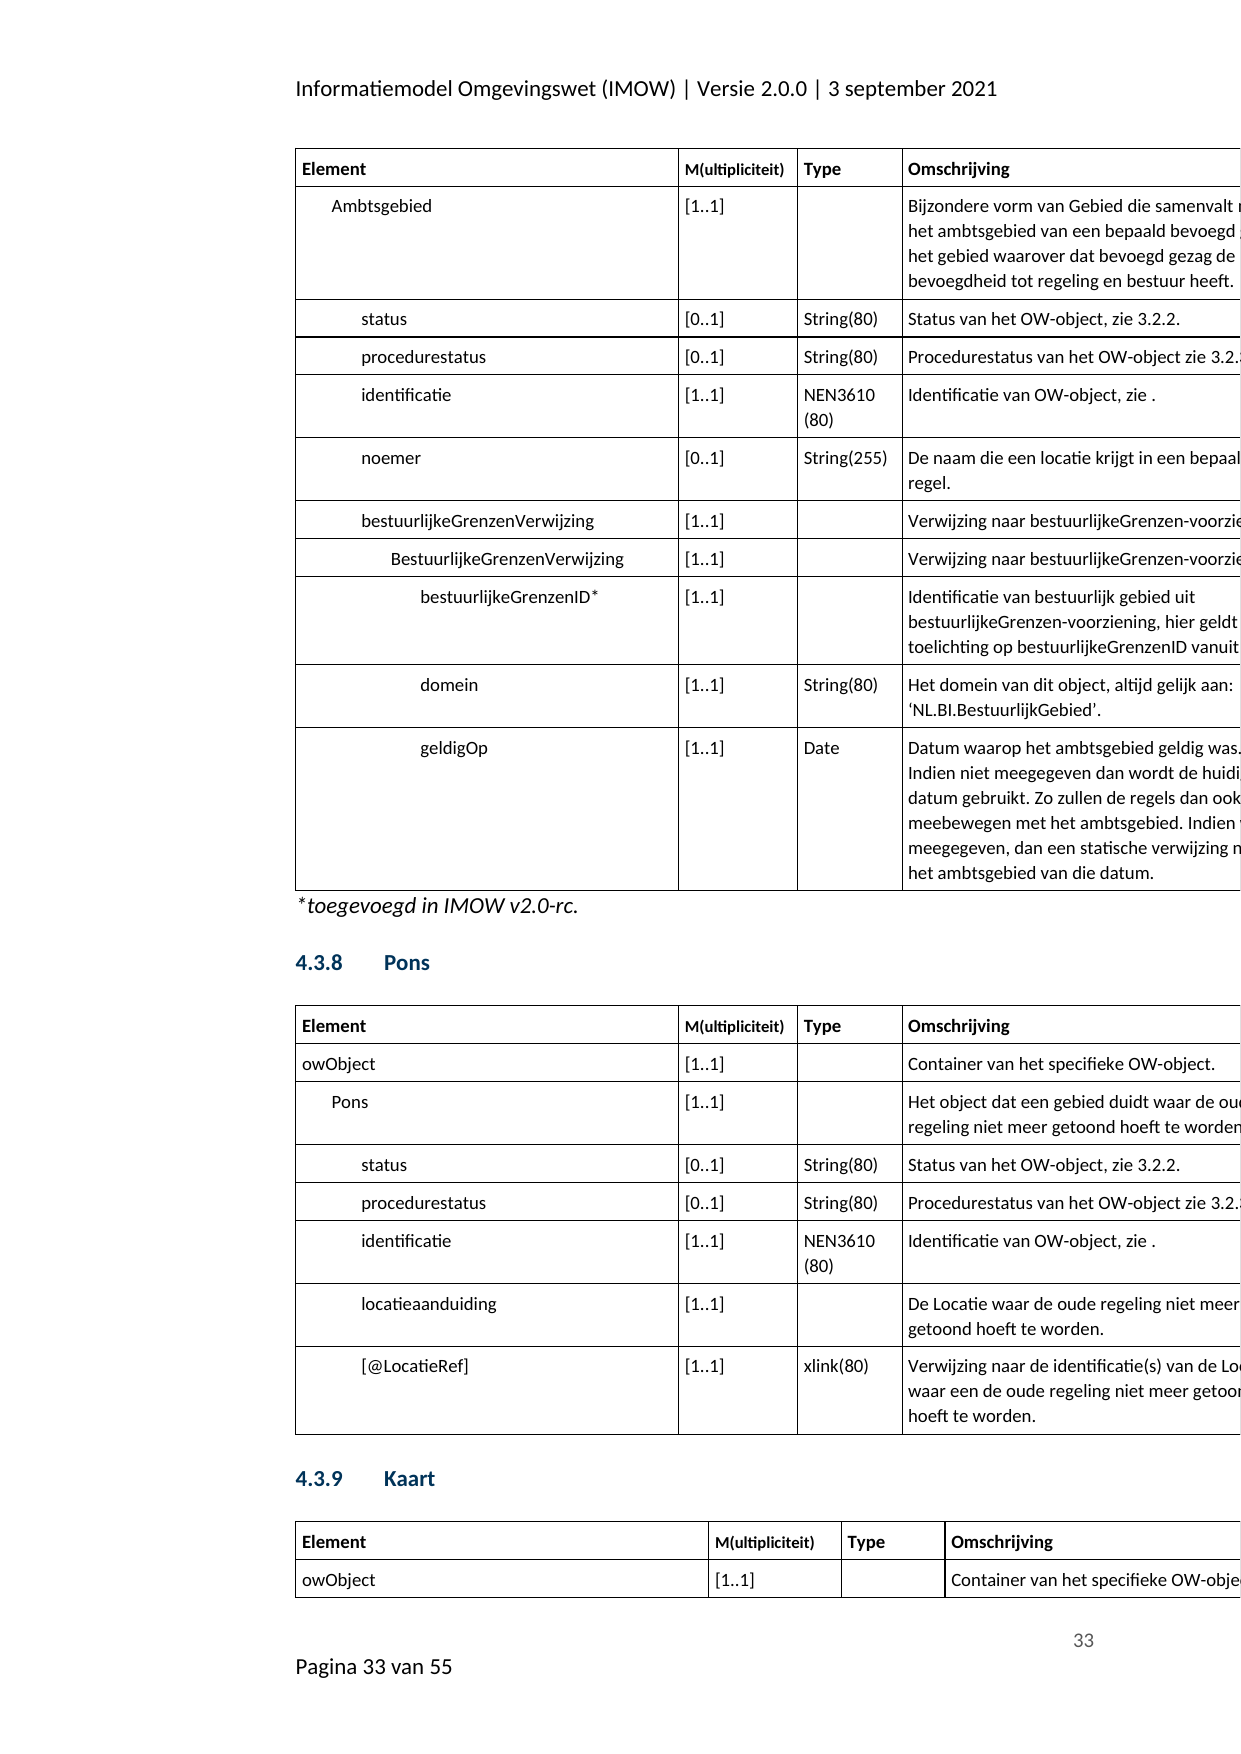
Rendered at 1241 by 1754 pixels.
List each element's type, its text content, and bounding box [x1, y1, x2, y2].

table_cell identificatie [296, 375, 678, 437]
table_cell String(80) [798, 300, 902, 336]
table_header Element [296, 1006, 678, 1043]
table_cell [842, 1560, 944, 1597]
table_cell String(80) [798, 1145, 902, 1182]
table_cell String(255) [798, 438, 902, 500]
table_cell String(80) [798, 665, 902, 727]
table_cell status [296, 300, 678, 336]
table_cell [1..1] [679, 1347, 797, 1433]
table_cell [1..1] [679, 728, 797, 890]
table_cell [798, 539, 902, 576]
table_cell [0..1] [679, 300, 797, 336]
table_cell Het object dat een gebied duidt waar de oude regeling niet meer getoond hoeft te worden. [903, 1082, 1240, 1144]
table_cell BestuurlijkeGrenzenVerwijzing [296, 539, 678, 576]
table_cell Procedurestatus van het OW-object zie 3.2.3. [903, 338, 1240, 374]
table_header Type [798, 149, 902, 186]
table_cell geldigOp [296, 728, 678, 890]
table_cell Verwijzing naar de identificatie(s) van de Locatie waar een de oude regeling niet meer getoond hoeft te worden. [903, 1347, 1240, 1433]
table_cell Date [798, 728, 902, 890]
table_cell identificatie [296, 1221, 678, 1283]
table_cell [798, 1284, 902, 1346]
table_cell [0..1] [679, 1145, 797, 1182]
table_cell Container van het specifieke OW-object. [903, 1044, 1240, 1081]
table_header M(ultipliciteit) [679, 1006, 797, 1043]
table_cell domein [296, 665, 678, 727]
subtitle Pons [295, 948, 1093, 976]
table_cell Pons [296, 1082, 678, 1144]
table_cell String(80) [798, 1183, 902, 1220]
table_cell NEN3610 (80) [798, 375, 902, 437]
table_cell [798, 187, 902, 298]
table_header M(ultipliciteit) [679, 149, 797, 186]
table_cell bestuurlijkeGrenzenVerwijzing [296, 501, 678, 538]
table_cell NEN3610 (80) [798, 1221, 902, 1283]
table_cell Het domein van dit object, altijd gelijk aan: ‘NL.BI.BestuurlijkGebied’. [903, 665, 1240, 727]
table_cell Verwijzing naar bestuurlijkeGrenzen-voorziening [903, 539, 1240, 576]
table_cell procedurestatus [296, 338, 678, 374]
text *toegevoegd in IMOW v2.0-rc. [295, 891, 1093, 919]
subtitle Kaart [295, 1464, 1093, 1492]
table_cell [1..1] [679, 1221, 797, 1283]
table_cell Verwijzing naar bestuurlijkeGrenzen-voorziening [903, 501, 1240, 538]
table_header Type [798, 1006, 902, 1043]
table_cell procedurestatus [296, 1183, 678, 1220]
table_cell owObject [296, 1044, 678, 1081]
table_cell [1..1] [679, 501, 797, 538]
table_cell [1..1] [679, 539, 797, 576]
table_header Element [296, 149, 678, 186]
table_header Omschrijving [903, 149, 1240, 186]
table_cell [1..1] [679, 665, 797, 727]
table_cell De naam die een locatie krijgt in een bepaalde regel. [903, 438, 1240, 500]
table_cell [0..1] [679, 438, 797, 500]
table_cell Procedurestatus van het OW-object zie 3.2.3. [903, 1183, 1240, 1220]
table_cell xlink(80) [798, 1347, 902, 1433]
table_cell Datum waarop het ambtsgebied geldig was. Indien niet meegegeven dan wordt de huidige datum gebruikt. Zo zullen de regels dan ook meebewegen met het ambtsgebied. Indien wel meegegeven, dan een statische verwijzing naar het ambtsgebied van die datum. [903, 728, 1240, 890]
table_cell Identificatie van OW-object, zie 3.2.1. [903, 375, 1240, 437]
table_cell [1..1] [679, 1284, 797, 1346]
table_cell [798, 577, 902, 664]
table_cell Status van het OW-object, zie 3.2.2. [903, 1145, 1240, 1182]
table_header Omschrijving [903, 1006, 1240, 1043]
table_cell [1..1] [679, 577, 797, 664]
table_cell [1..1] [709, 1560, 841, 1597]
table_cell [1..1] [679, 375, 797, 437]
table_header Type [842, 1522, 944, 1559]
table_cell [798, 501, 902, 538]
table_cell [1..1] [679, 1082, 797, 1144]
table_header M(ultipliciteit) [709, 1522, 841, 1559]
table_cell [@LocatieRef] [296, 1347, 678, 1433]
table_cell Bijzondere vorm van Gebied die samenvalt met het ambtsgebied van een bepaald bevoegd gezag: het gebied waarover dat bevoegd gezag de bevoegdheid tot regeling en bestuur heeft. [903, 187, 1240, 298]
table_cell String(80) [798, 338, 902, 374]
table_cell [1..1] [679, 187, 797, 298]
table_cell De Locatie waar de oude regeling niet meer getoond hoeft te worden. [903, 1284, 1240, 1346]
table_header Element [296, 1522, 708, 1559]
table_cell Identificatie van OW-object, zie 3.2.1. [903, 1221, 1240, 1283]
table_cell [798, 1082, 902, 1144]
table_cell locatieaanduiding [296, 1284, 678, 1346]
table_cell Identificatie van bestuurlijk gebied uit bestuurlijkeGrenzen-voorziening, hier geldt de toelichting op bestuurlijkeGrenzenID vanuit 3.2.1. [903, 577, 1240, 664]
table_cell [798, 1044, 902, 1081]
table_header Omschrijving [946, 1522, 1240, 1559]
table_cell [0..1] [679, 338, 797, 374]
table_cell owObject [296, 1560, 708, 1597]
table_cell Container van het specifieke OW-object. [946, 1560, 1240, 1597]
table_cell [1..1] [679, 1044, 797, 1081]
table_cell Ambtsgebied [296, 187, 678, 298]
table_cell noemer [296, 438, 678, 500]
table_cell [0..1] [679, 1183, 797, 1220]
table_cell bestuurlijkeGrenzenID* [296, 577, 678, 664]
table_cell status [296, 1145, 678, 1182]
table_cell Status van het OW-object, zie 3.2.2. [903, 300, 1240, 336]
